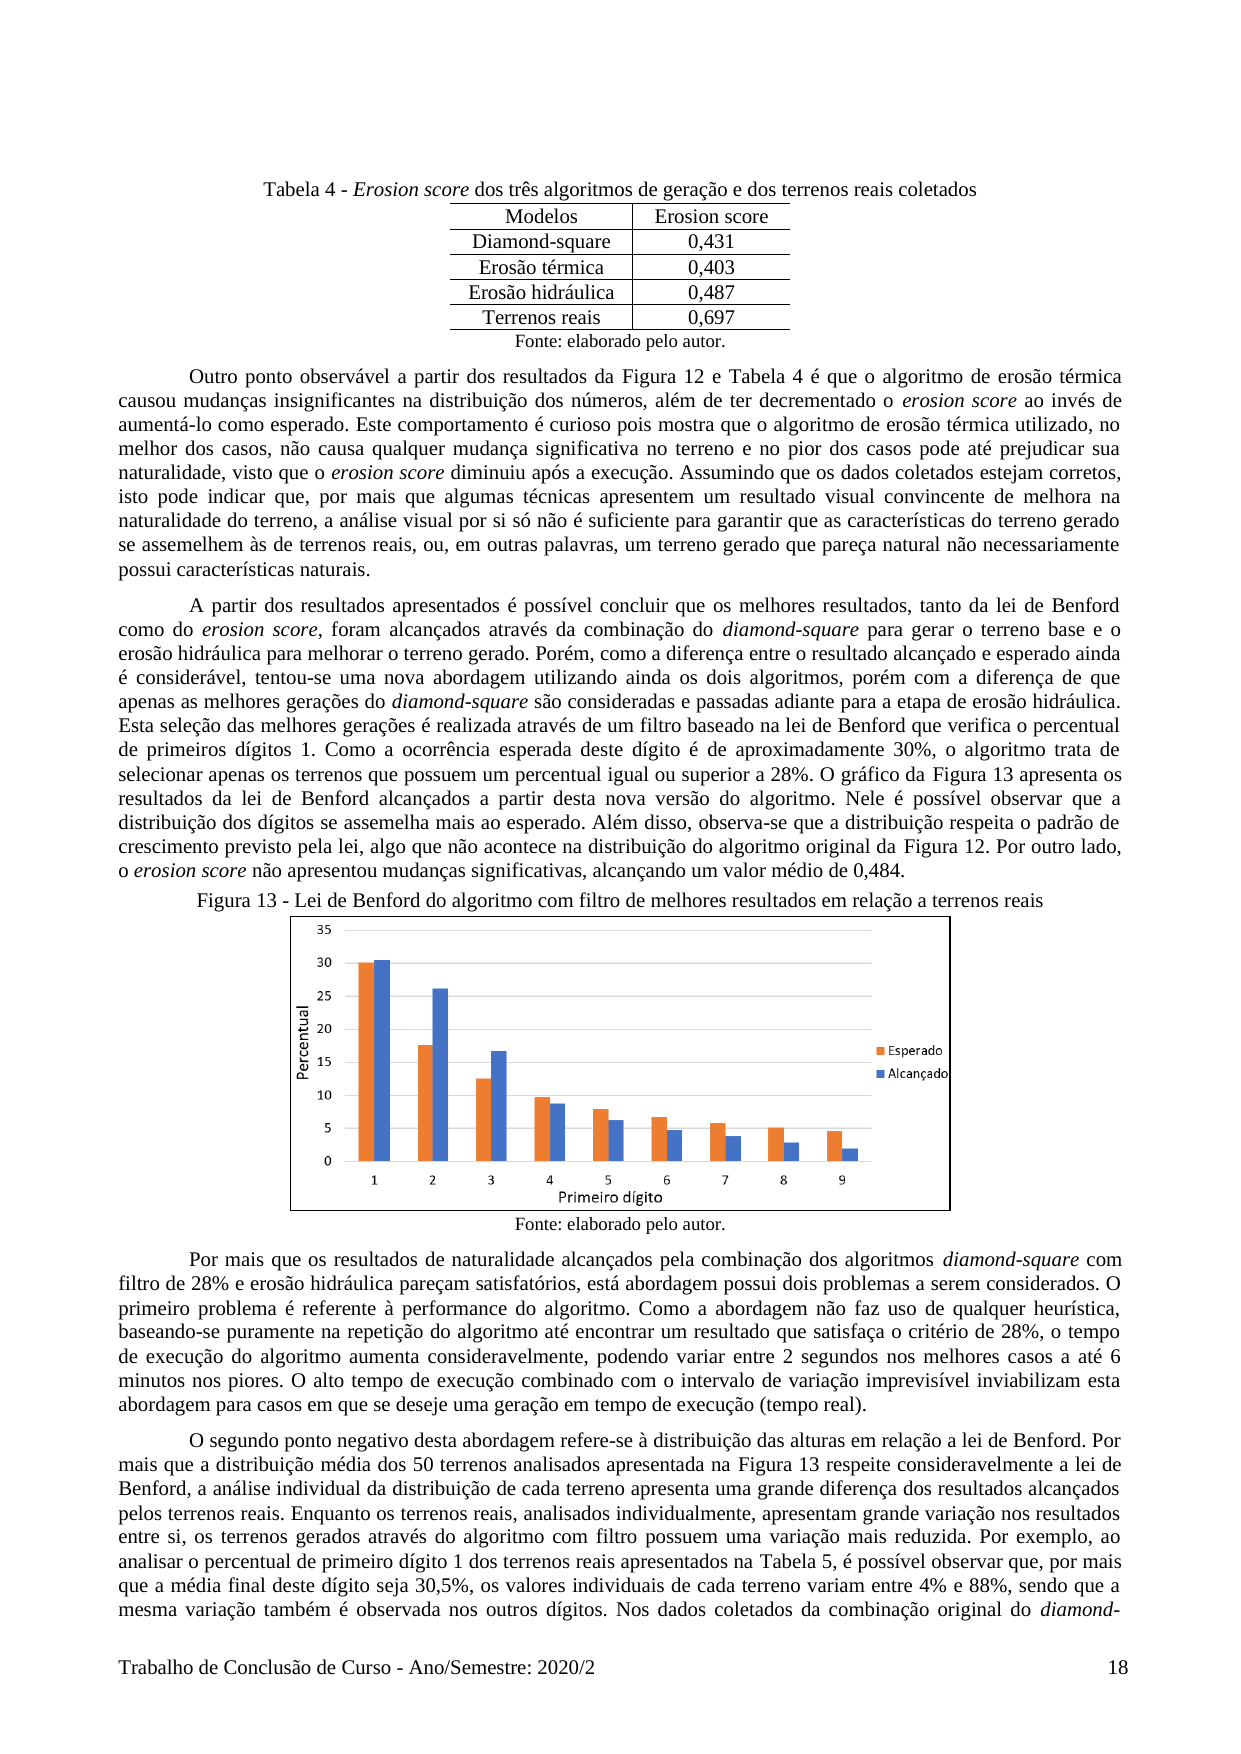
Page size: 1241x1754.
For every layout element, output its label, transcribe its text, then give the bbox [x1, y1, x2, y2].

table_cell 0,431 [633, 230, 790, 253]
table_cell Diamond-square [450, 230, 632, 253]
table_cell Erosão térmica [450, 255, 632, 279]
table_cell Erosão hidráulica [450, 280, 632, 304]
text Figura 13 - Lei de Benford do algoritmo com filtro de melhores resultados em relação a terrenos reais [118, 888, 1122, 912]
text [118, 1428, 1122, 1621]
text Por mais que os resultados de naturalidade alcançados pela combinação dos algoritmos diamond-square com filtro de 28% e erosão hidráulica pareçam satisfatórios, está abordagem possui dois problemas a serem considerados. O primeiro problema é referente à performance do algoritmo. Como a abordagem não faz uso de qualquer heurística, baseando-se puramente na repetição do algoritmo até encontrar um resultado que satisfaça o critério de 28%, o tempo de execução do algoritmo aumenta consideravelmente, podendo variar entre 2 segundos nos melhores casos a até 6 minutos nos piores. O alto tempo de execução combinado com o intervalo de variação imprevisível inviabilizam esta abordagem para casos em que se deseje uma geração em tempo de execução (tempo real). [118, 1247, 1122, 1416]
table_cell 0,697 [633, 305, 790, 329]
text Tabela 4 - Erosion score dos três algoritmos de geração e dos terrenos reais coletados [118, 177, 1122, 201]
table_cell 0,487 [633, 280, 790, 304]
picture [291, 917, 949, 1210]
text Fonte: elaborado pelo autor. [118, 330, 1122, 351]
text Outro ponto observável a partir dos resultados da Figura 12 e Tabela 4 é que o algoritmo de erosão térmica causou mudanças insignificantes na distribuição dos números, além de ter decrementado o erosion score ao invés de aumentá-lo como esperado. Este comportamento é curioso pois mostra que o algoritmo de erosão térmica utilizado, no melhor dos casos, não causa qualquer mudança significativa no terreno e no pior dos casos pode até prejudicar sua naturalidade, visto que o erosion score diminuiu após a execução. Assumindo que os dados coletados estejam corretos, isto pode indicar que, por mais que algumas técnicas apresentem um resultado visual convincente de melhora na naturalidade do terreno, a análise visual por si só não é suficiente para garantir que as características do terreno gerado se assemelhem às de terrenos reais, ou, em outras palavras, um terreno gerado que pareça natural não necessariamente possui características naturais. [118, 364, 1122, 581]
text Fonte: elaborado pelo autor. [118, 1213, 1122, 1235]
text A partir dos resultados apresentados é possível concluir que os melhores resultados, tanto da lei de Benford como do erosion score, foram alcançados através da combinação do diamond-square para gerar o terreno base e o erosão hidráulica para melhorar o terreno gerado. Porém, como a diferença entre o resultado alcançado e esperado ainda é considerável, tentou-se uma nova abordagem utilizando ainda os dois algoritmos, porém com a diferença de que apenas as melhores gerações do diamond-square são consideradas e passadas adiante para a etapa de erosão hidráulica. Esta seleção das melhores gerações é realizada através de um filtro baseado na lei de Benford que verifica o percentual de primeiros dígitos 1. Como a ocorrência esperada deste dígito é de aproximadamente 30%, o algoritmo trata de selecionar apenas os terrenos que possuem um percentual igual ou superior a 28%. O gráfico da Figura 13 apresenta os resultados da lei de Benford alcançados a partir desta nova versão do algoritmo. Nele é possível observar que a distribuição dos dígitos se assemelha mais ao esperado. Além disso, observa-se que a distribuição respeita o padrão de crescimento previsto pela lei, algo que não acontece na distribuição do algoritmo original da Figura 12. Por outro lado, o erosion score não apresentou mudanças significativas, alcançando um valor médio de 0,484. [118, 593, 1122, 882]
table_cell 0,403 [633, 255, 790, 279]
table_header Modelos [450, 204, 632, 228]
table_header Erosion score [633, 204, 790, 228]
table_cell Terrenos reais [450, 305, 632, 329]
